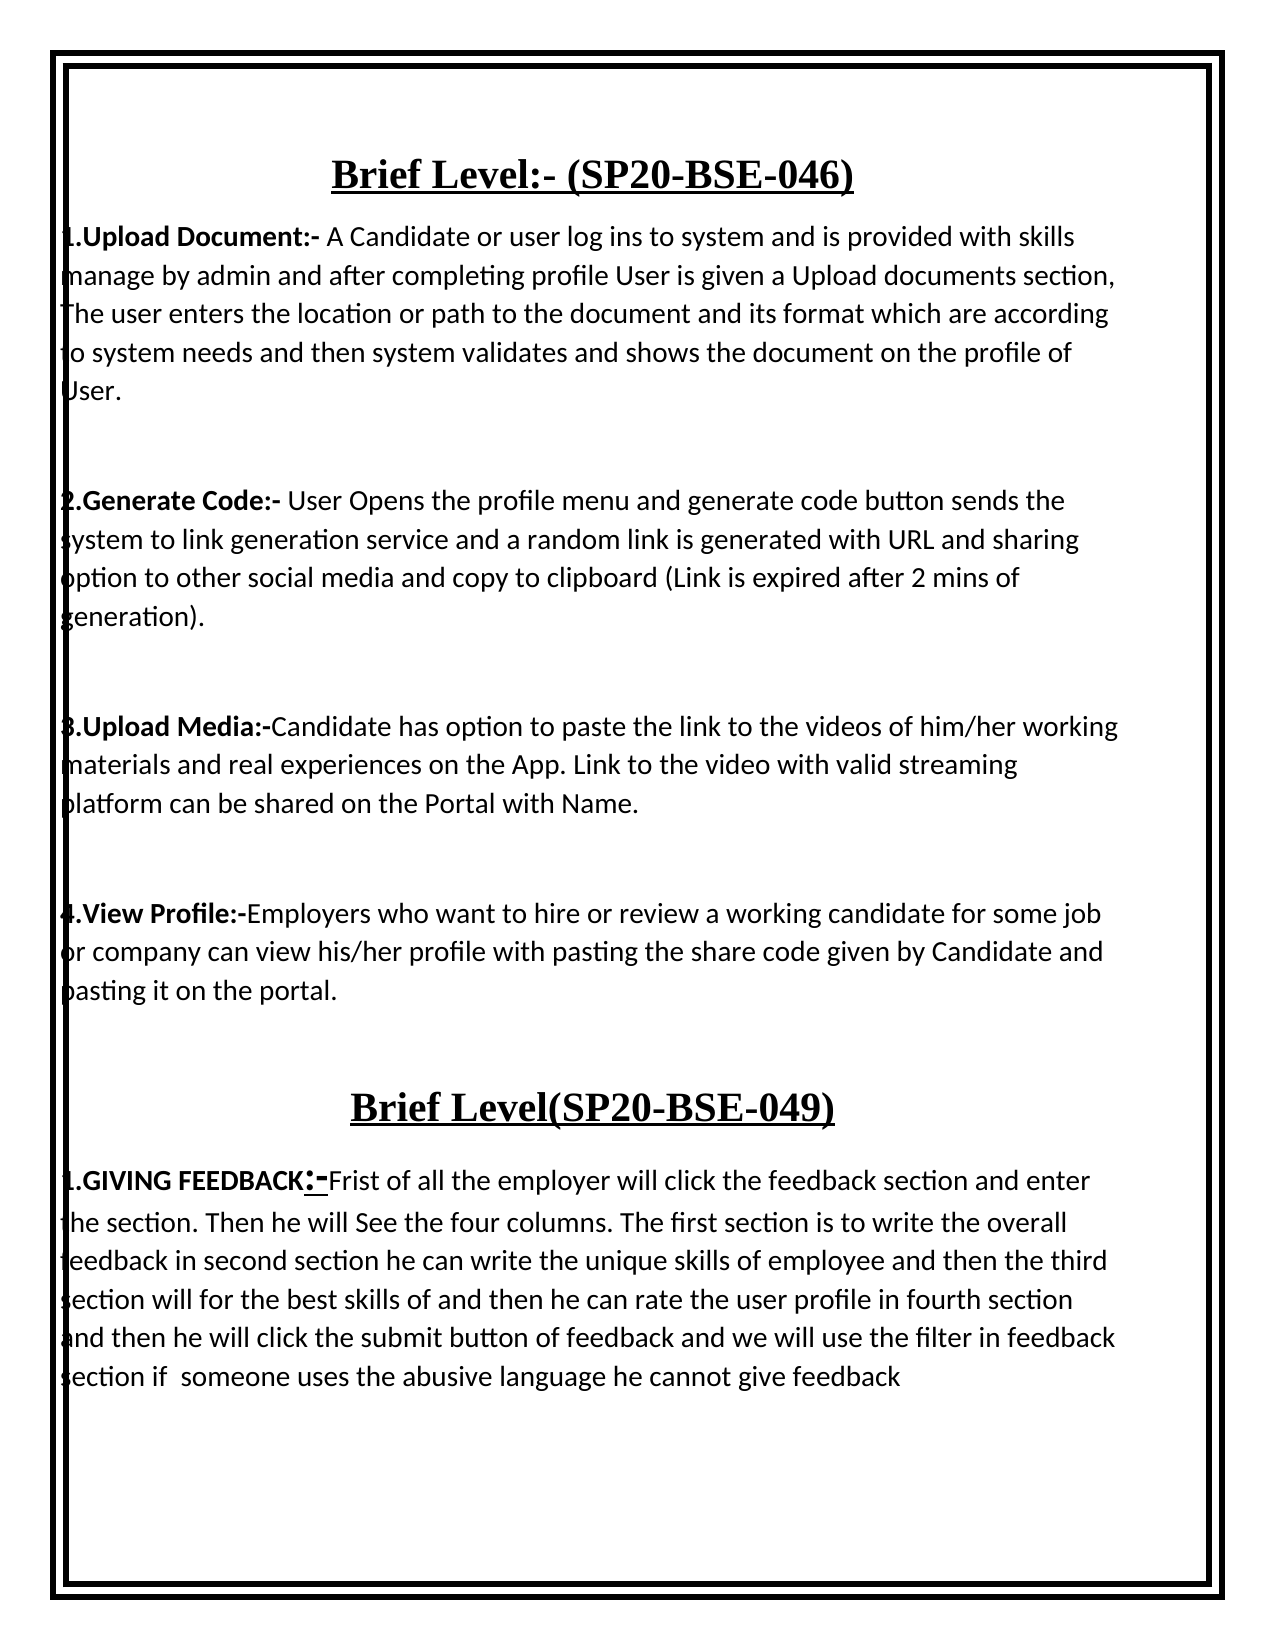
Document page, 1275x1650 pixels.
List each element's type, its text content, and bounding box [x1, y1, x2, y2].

text 4.View Profile:-Employers who want to hire or review a working candidate for some job or company can view his/her profile with pasting the share code given by Candidate and pasting it on the portal. [69, 895, 1125, 1007]
text Brief Level(SP20-BSE-049) [69, 1082, 1125, 1130]
text 1.Upload Document:- A Candidate or user log ins to system and is provided with skills manage by admin and after completing profile User is given a Upload documents section, The user enters the location or path to the document and its format which are according to system needs and then system validates and shows the document on the profile of User. [69, 218, 1125, 408]
text 1.GIVING FEEDBACK:-Frist of all the employer will click the feedback section and enter the section. Then he will See the four columns. The first section is to write the overall feedback in second section he can write the unique skills of employee and then the third section will for the best skills of and then he can rate the user profile in fourth section and then he will click the submit button of feedback and we will use the filter in feedback section if someone uses the abusive language he cannot give feedback [69, 1150, 1125, 1393]
text 2.Generate Code:- User Opens the profile menu and generate code button sends the system to link generation service and a random link is generated with URL and sharing option to other social media and copy to clipboard (Link is expired after 2 mins of generation). [69, 482, 1125, 633]
text 3.Upload Media:-Candidate has option to paste the link to the videos of him/her working materials and real experiences on the App. Link to the video with valid streaming platform can be shared on the Portal with Name. [69, 708, 1125, 820]
text Brief Level:- (SP20-BSE-046) [69, 150, 1125, 198]
